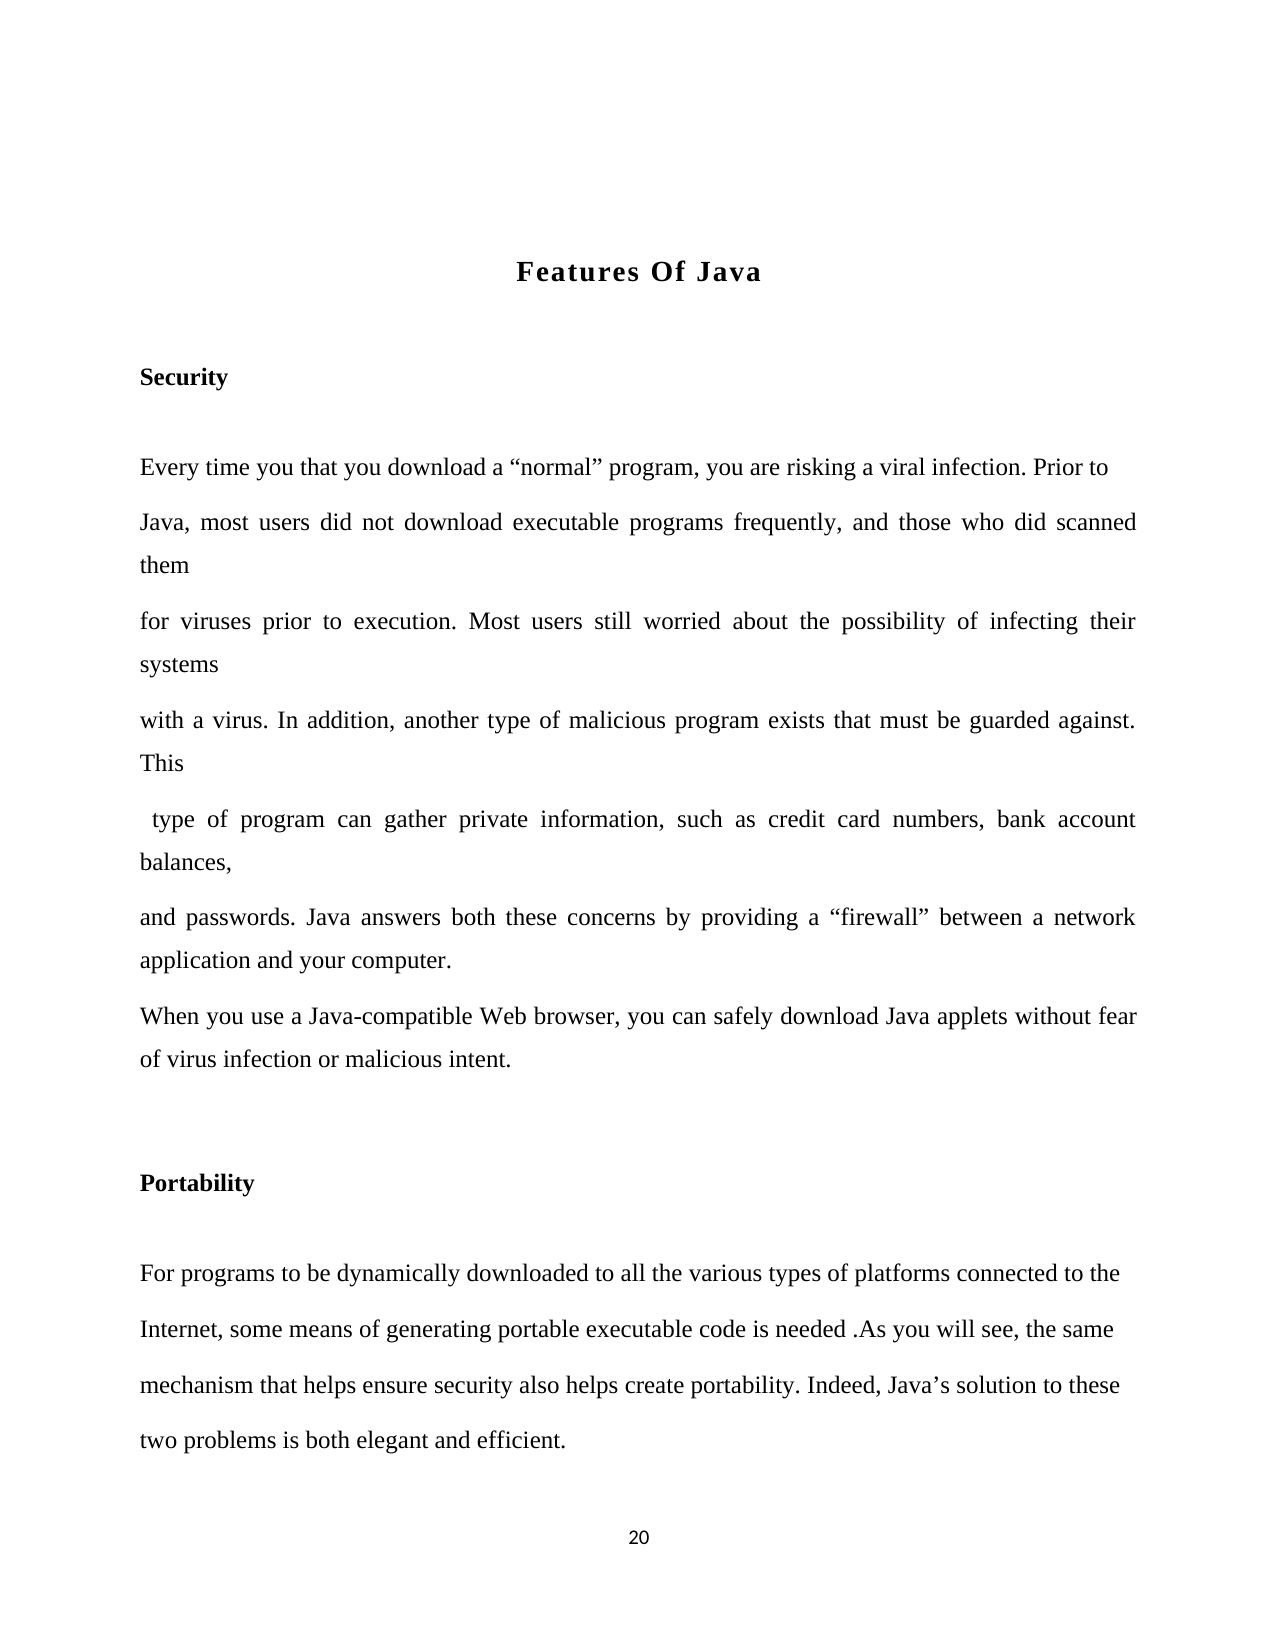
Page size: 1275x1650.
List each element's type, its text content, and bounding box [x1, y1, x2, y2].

subtitle Features Of Java [139, 254, 1137, 287]
text Every time you that you download a “normal” program, you are risking a viral infection. Prior to [139, 452, 1137, 481]
text for viruses prior to execution. Most users still worried about the possibility of infecting their systems [139, 606, 1137, 678]
text Java, most users did not download executable programs frequently, and those who did scanned them [139, 507, 1137, 579]
text When you use a Java-compatible Web browser, you can safely download Java applets without fear of virus infection or malicious intent. [139, 1001, 1137, 1073]
text type of program can gather private information, such as credit card numbers, bank account balances, [139, 804, 1137, 876]
subtitle Portability [139, 1168, 1137, 1197]
text and passwords. Java answers both these concerns by providing a “firewall” between a network application and your computer. [139, 902, 1137, 974]
text Internet, some means of generating portable executable code is needed .As you will see, the same [139, 1314, 1137, 1343]
text with a virus. In addition, another type of malicious program exists that must be guarded against. This [139, 705, 1137, 777]
text For programs to be dynamically downloaded to all the various types of platforms connected to the [139, 1258, 1137, 1287]
text two problems is both elegant and efficient. [139, 1425, 1137, 1454]
text mechanism that helps ensure security also helps create portability. Indeed, Java’s solution to these [139, 1370, 1137, 1398]
subtitle Security [139, 362, 1137, 390]
